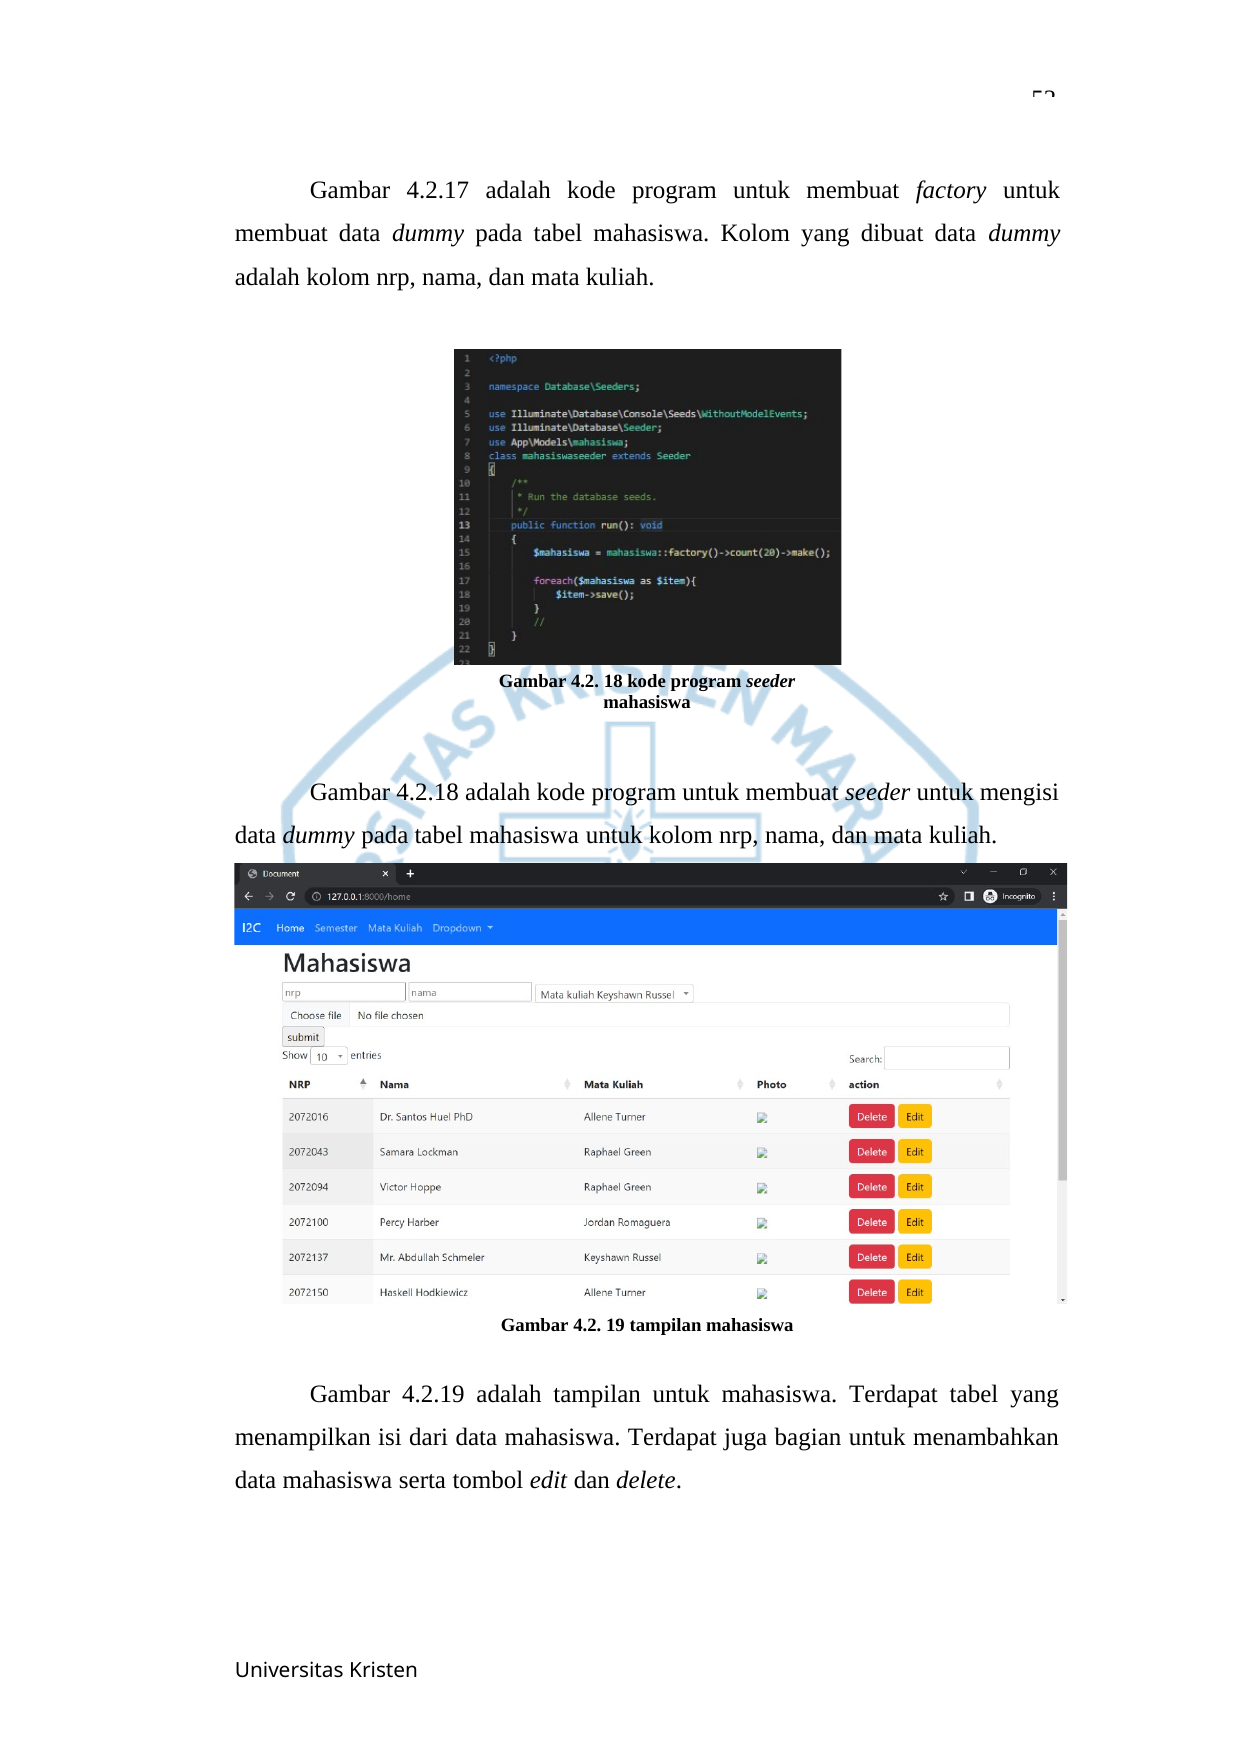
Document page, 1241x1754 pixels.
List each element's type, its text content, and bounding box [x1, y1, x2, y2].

text Gambar 4.2. 18 kode program seeder [334, 350, 959, 691]
text Gambar 4.2.19 adalah tampilan untuk mahasiswa. Terdapat tabel yang menampilkan isi dari data mahasiswa. Terdapat juga bagian untuk menambahkan data mahasiswa serta tombol edit dan delete. [234, 1379, 1059, 1494]
text Gambar 4.2.18 adalah kode program untuk membuat seeder untuk mengisi data dummy pada tabel mahasiswa untuk kolom nrp, nama, dan mata kuliah. [234, 777, 1060, 849]
text Gambar 4.2. 19 tampilan mahasiswa [334, 1314, 960, 1335]
text mahasiswa [334, 691, 960, 713]
picture [10, 34, 1241, 1754]
text Gambar 4.2.17 adalah kode program untuk membuat factory untuk membuat data dummy pada tabel mahasiswa. Kolom yang dibuat data dummy adalah kolom nrp, nama, dan mata kuliah. [234, 175, 1060, 290]
